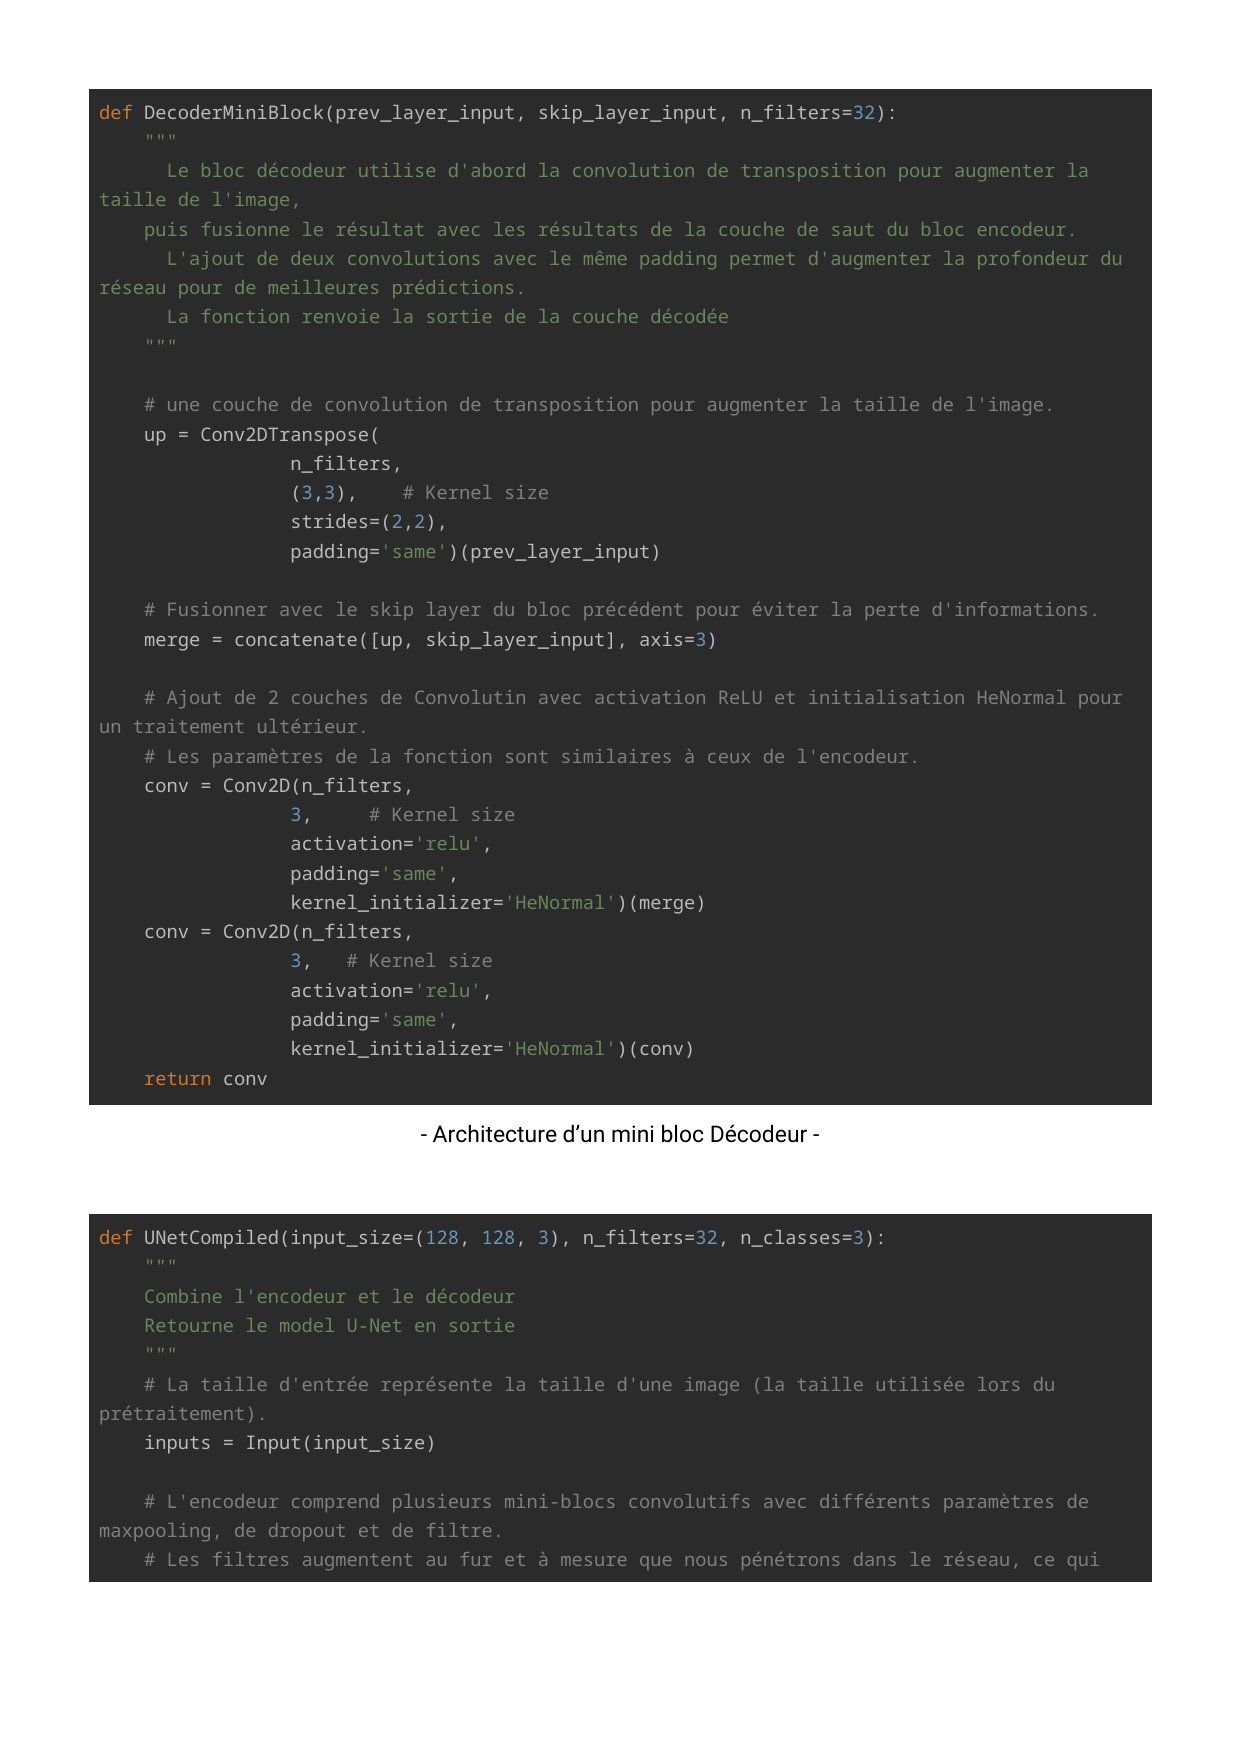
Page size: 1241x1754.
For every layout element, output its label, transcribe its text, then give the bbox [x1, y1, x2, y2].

table_header def DecoderMiniBlock(prev_layer_input, skip_layer_input, n_filters=32): """ Le bloc décodeur utilise d'abord la convolution de transposition pour augmenter la taille de l'image, puis fusionne le résultat avec les résultats de la couche de saut du bloc encodeur. L'ajout de deux convolutions avec le même padding permet d'augmenter la profondeur du réseau pour de meilleures prédictions. La fonction renvoie la sortie de la couche décodée """ # une couche de convolution de transposition pour augmenter la taille de l'image. up = Conv2DTranspose( n_filters, (3,3), # Kernel size strides=(2,2), padding='same')(prev_layer_input) # Fusionner avec le skip layer du bloc précédent pour éviter la perte d'informations. merge = concatenate([up, skip_layer_input], axis=3) # Ajout de 2 couches de Convolutin avec activation ReLU et initialisation HeNormal pour un traitement ultérieur. # Les paramètres de la fonction sont similaires à ceux de l'encodeur. conv = Conv2D(n_filters, 3, # Kernel size activation='relu', padding='same', kernel_initializer='HeNormal')(merge) conv = Conv2D(n_filters, 3, # Kernel size activation='relu', padding='same', kernel_initializer='HeNormal')(conv) return conv [89, 89, 1152, 1105]
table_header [89, 1214, 1152, 1582]
text - Architecture d’un mini bloc Décodeur - [88, 1122, 1152, 1148]
